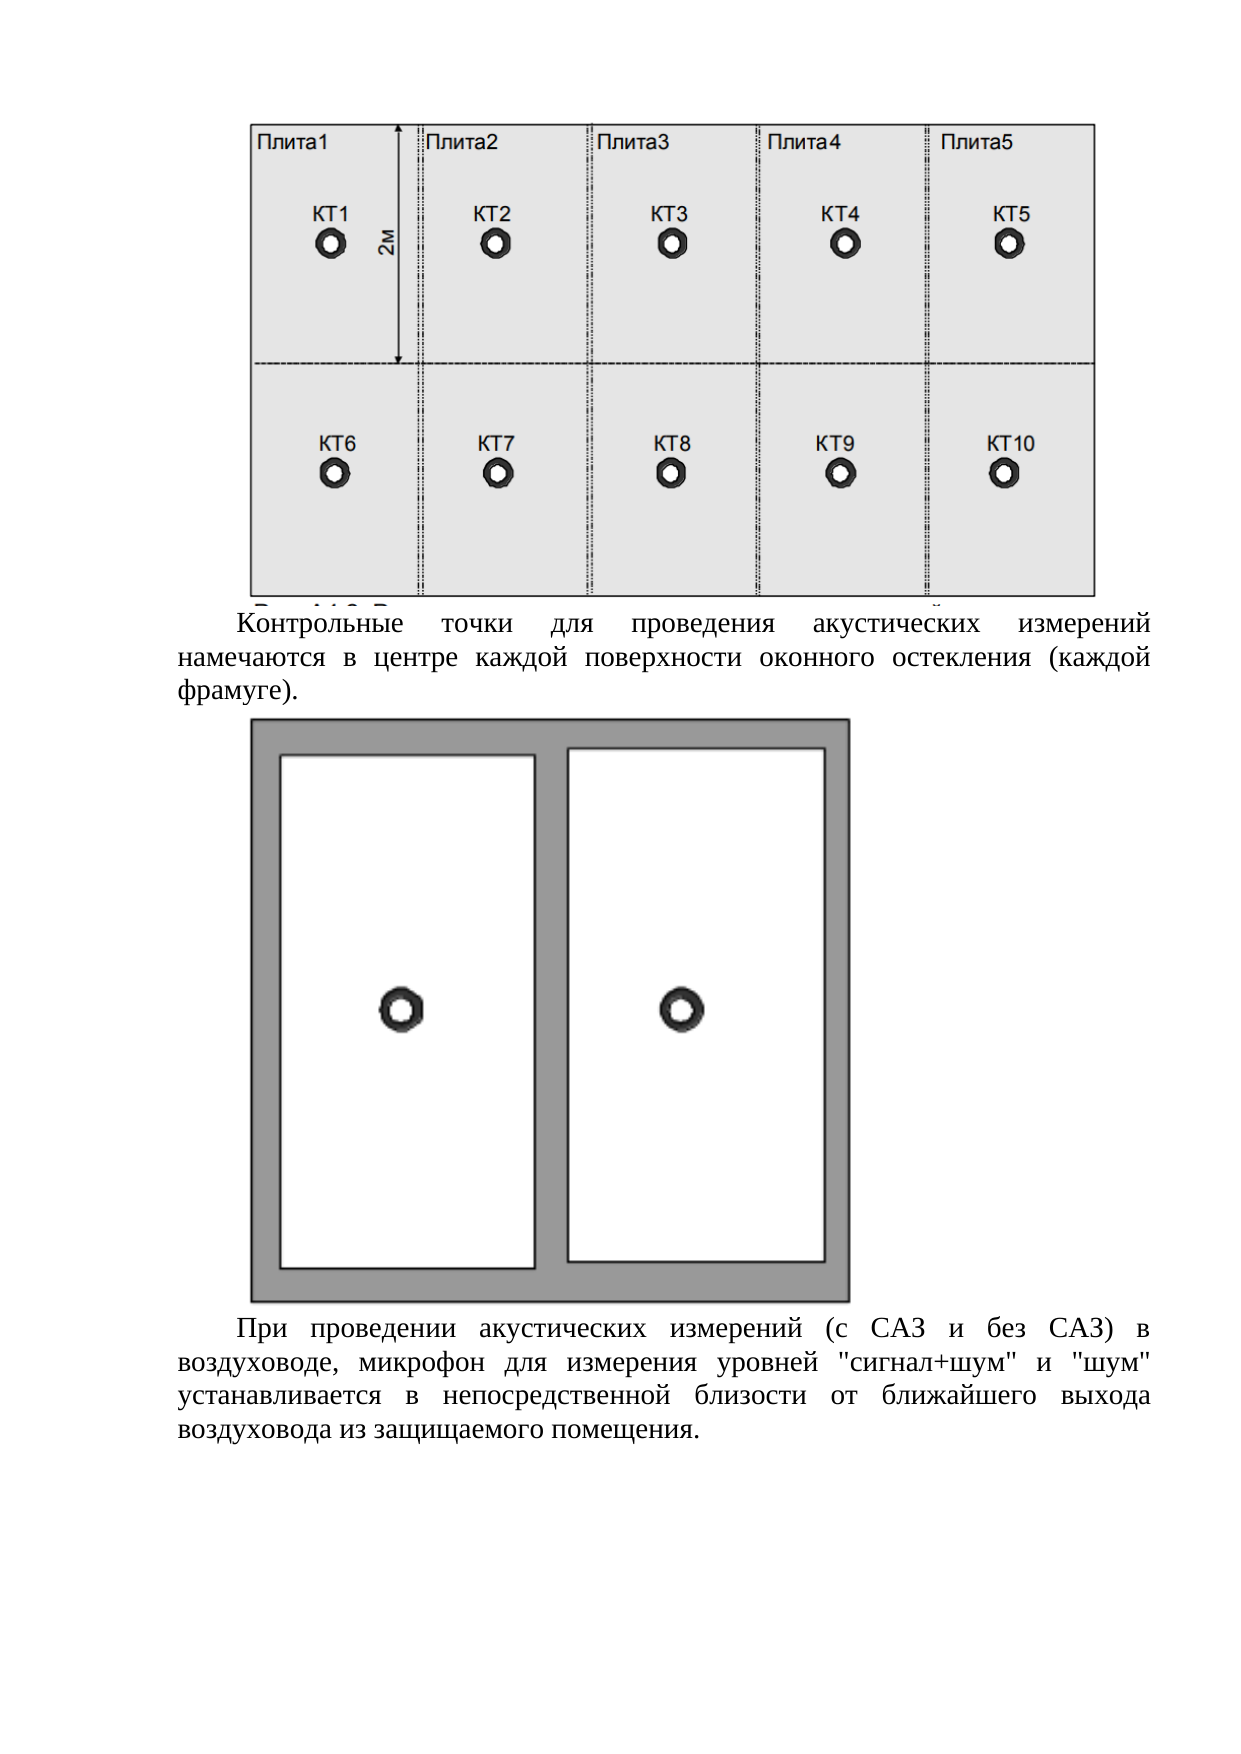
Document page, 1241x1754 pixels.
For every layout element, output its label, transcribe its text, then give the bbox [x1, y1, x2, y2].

picture [236, 705, 865, 1311]
text Контрольные точки для проведения акустических измерений намечаются в центре каждой поверхности оконного остекления (каждой фрамуге). [177, 605, 1152, 706]
picture [236, 118, 1109, 606]
text При проведении акустических измерений (с САЗ и без САЗ) в воздуховоде, микрофон для измерения уровней "сигнал+шум" и "шум" устанавливается в непосредственной близости от ближайшего выхода воздуховода из защищаемого помещения. [177, 1310, 1152, 1444]
